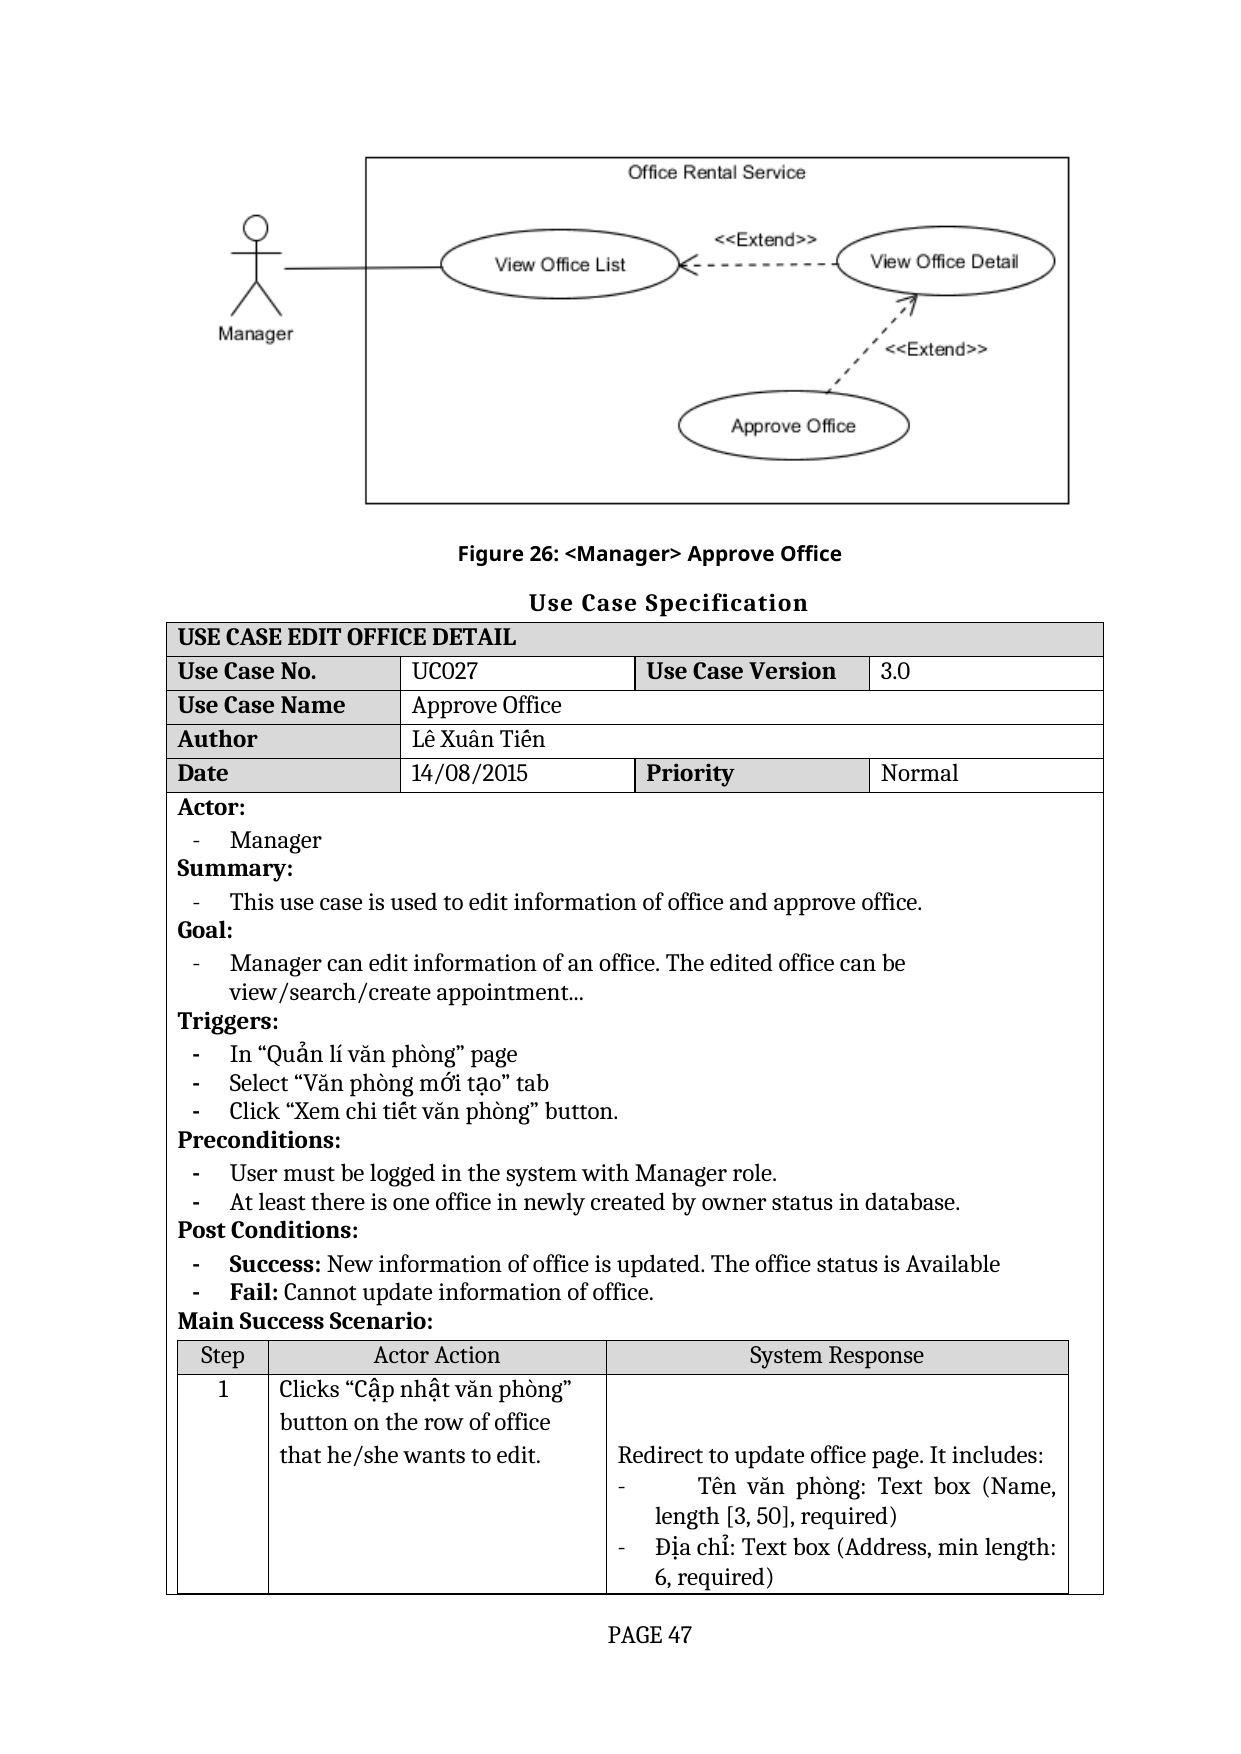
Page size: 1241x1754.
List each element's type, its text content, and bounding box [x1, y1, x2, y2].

table_cell Date [167, 759, 400, 792]
picture [198, 118, 1101, 536]
table_cell Normal [870, 759, 1103, 792]
table_cell UC027 [401, 657, 634, 690]
subtitle Use Case Specification [215, 589, 1122, 618]
table_cell Approve Office [401, 691, 1103, 724]
table_cell 3.0 [870, 657, 1103, 690]
table_cell Author [167, 725, 400, 758]
table_cell Priority [636, 759, 869, 792]
table_cell Use Case Version [636, 657, 869, 690]
table_cell Use Case No. [167, 657, 400, 690]
table_cell Use Case Name [167, 691, 400, 724]
table_cell 14/08/2015 [401, 759, 634, 792]
table_cell Lê Xuân Tiến [401, 725, 1103, 758]
table_header USE CASE EDIT OFFICE DETAIL [167, 623, 1103, 656]
